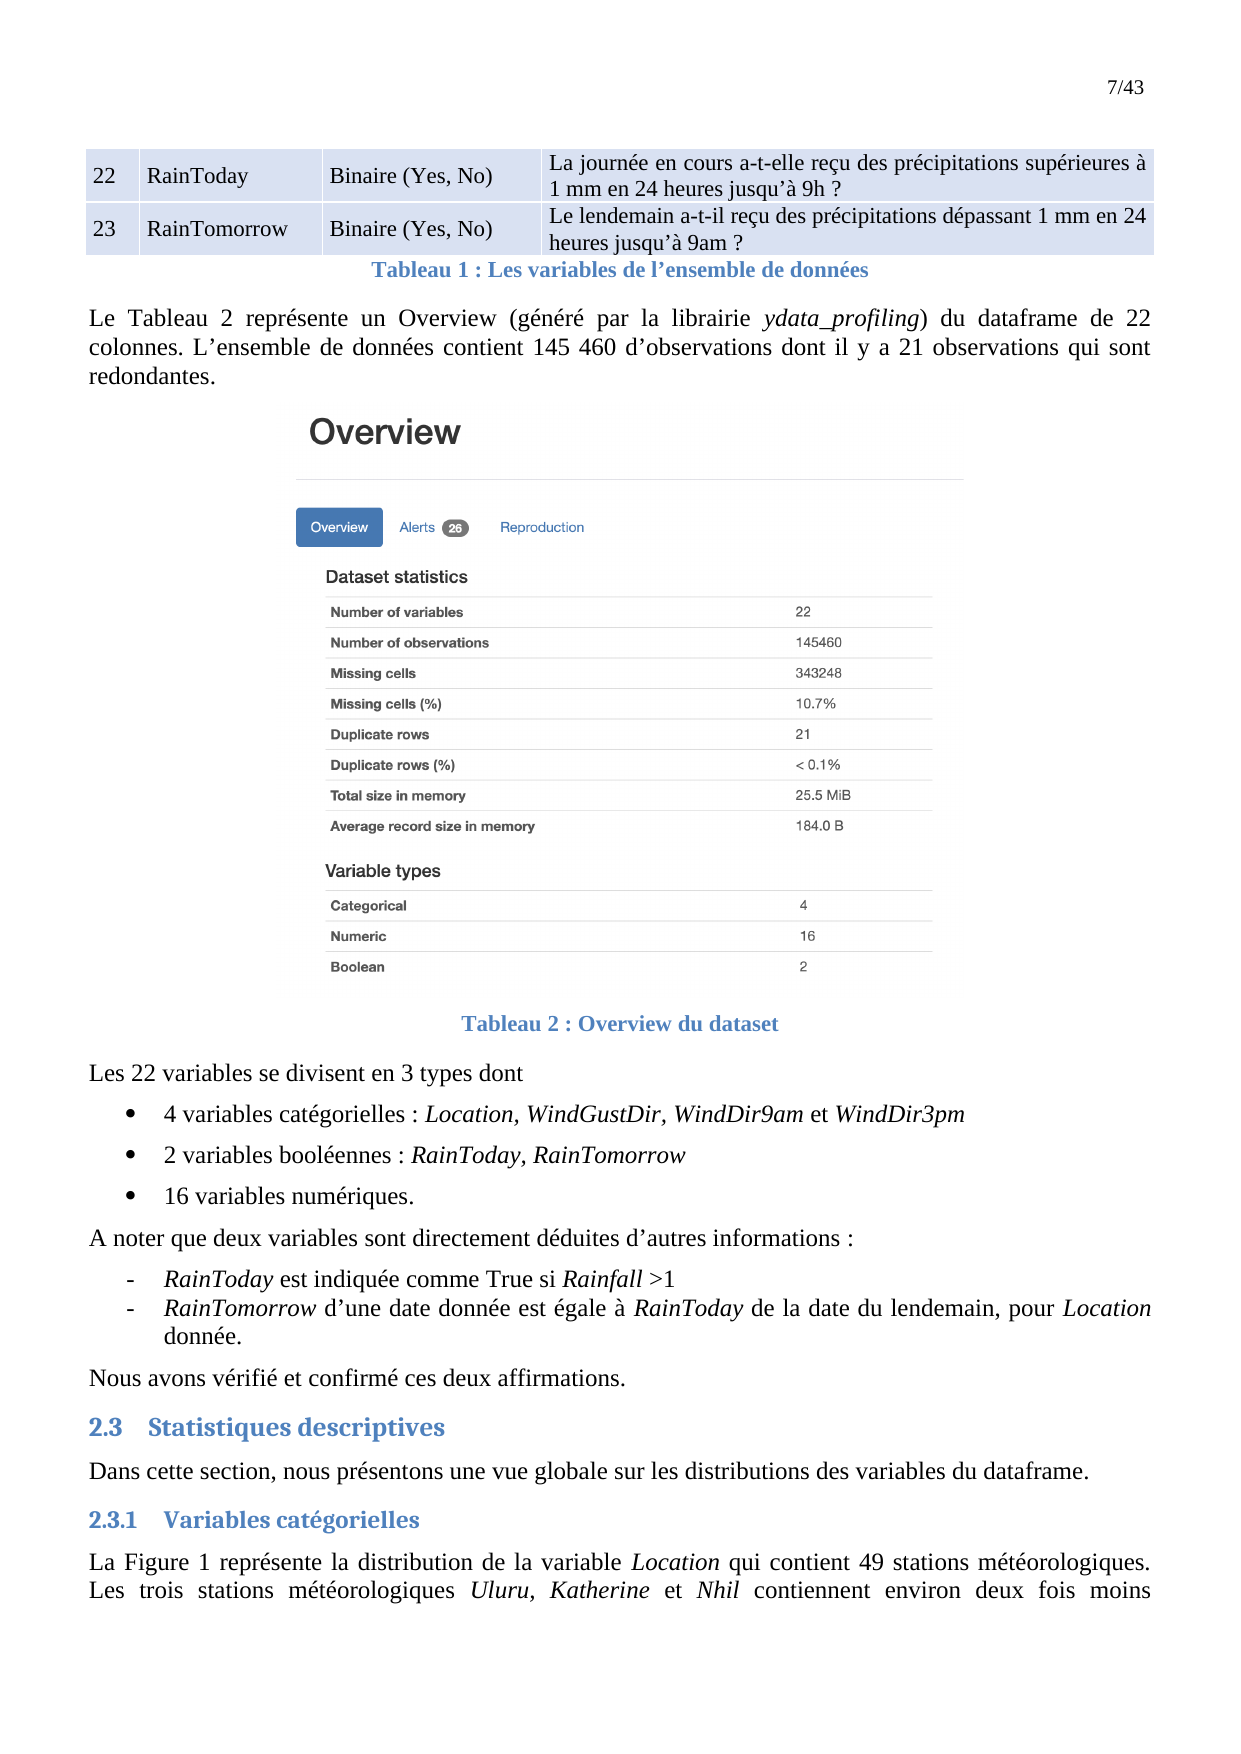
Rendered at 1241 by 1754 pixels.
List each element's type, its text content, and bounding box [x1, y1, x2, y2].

subtitle Statistiques descriptives [89, 1412, 1152, 1443]
table_cell Le lendemain a-t-il reçu des précipitations dépassant 1 mm en 24 heures jusqu’à 9am ? [542, 203, 1154, 255]
table_cell La journée en cours a-t-elle reçu des précipitations supérieures à 1 mm en 24 heures jusqu’à 9h ? [542, 149, 1154, 201]
text Dans cette section, nous présentons une vue globale sur les distributions des variables du dataframe. [89, 1456, 1152, 1485]
table_cell RainToday [140, 149, 322, 201]
list 2 variables booléennes : RainToday, RainTomorrow [126, 1140, 1152, 1169]
list RainTomorrow d’une date donnée est égale à RainToday de la date du lendemain, pour Location donnée. [126, 1293, 1152, 1350]
text Les 22 variables se divisent en 3 types dont [89, 1058, 1152, 1086]
list 4 variables catégorielles : Location, WindGustDir, WindDir9am et WindDir3pm [126, 1099, 1152, 1128]
text Le Tableau 2 représente un Overview (généré par la librairie ydata_profiling) du dataframe de 22 colonnes. L’ensemble de données contient 145 460 d’observations dont il y a 21 observations qui sont redondantes. [89, 303, 1152, 389]
text Tableau : Overview du dataset [89, 1011, 1152, 1037]
list 16 variables numériques. [126, 1181, 1152, 1210]
table_cell 22 [86, 149, 139, 201]
table_cell 23 [86, 203, 139, 255]
subtitle Variables catégorielles [89, 1506, 1152, 1534]
text A noter que deux variables sont directement déduites d’autres informations : [89, 1223, 1152, 1251]
list RainToday est indiquée comme True si Rainfall >1 [126, 1264, 1152, 1293]
table_cell RainTomorrow [140, 203, 322, 255]
table_cell Binaire (Yes, No) [323, 149, 541, 201]
text Tableau : Les variables de l’ensemble de données [89, 256, 1152, 282]
picture [276, 402, 964, 998]
text Nous avons vérifié et confirmé ces deux affirmations. [89, 1363, 1152, 1391]
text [89, 1547, 1152, 1604]
table_cell Binaire (Yes, No) [323, 203, 541, 255]
